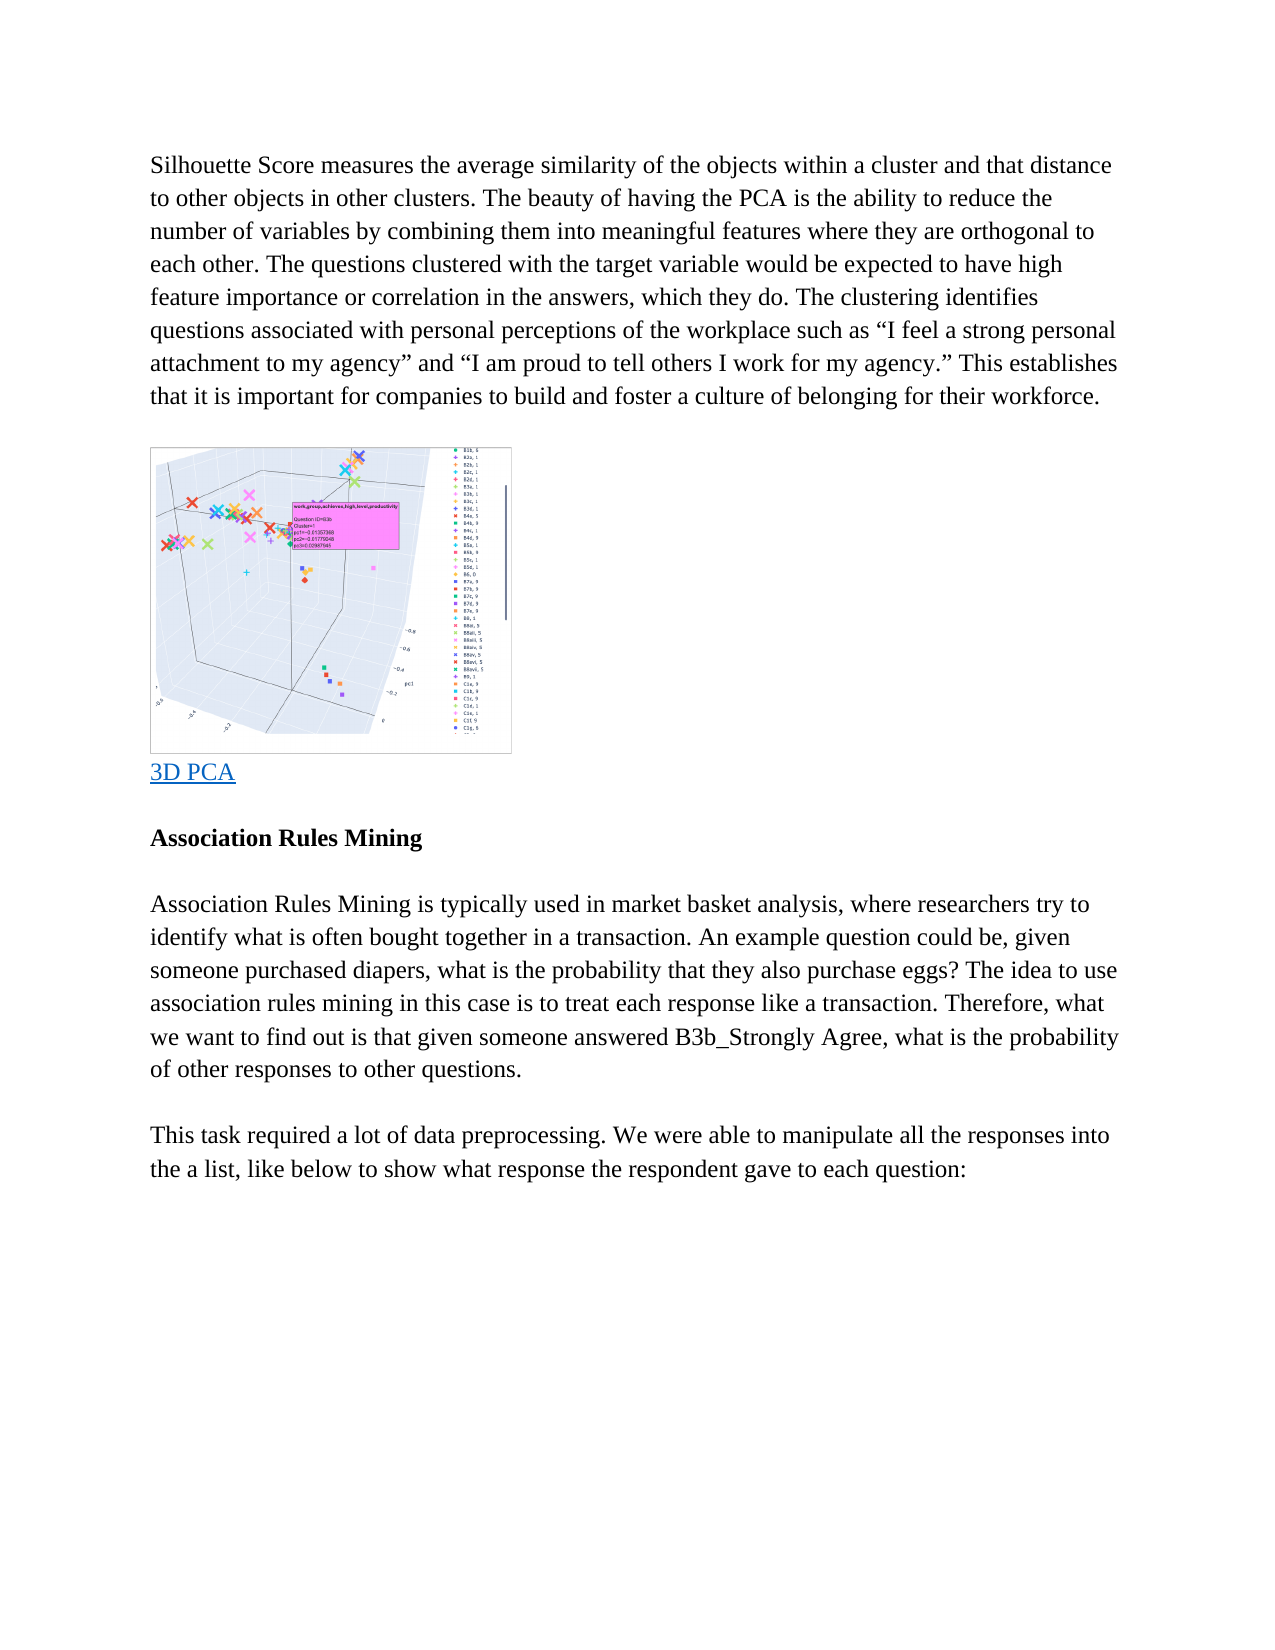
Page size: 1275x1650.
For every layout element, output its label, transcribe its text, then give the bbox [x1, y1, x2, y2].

text Association Rules Mining is typically used in market basket analysis, where researchers try to identify what is often bought together in a transaction. An example question could be, given someone purchased diapers, what is the probability that they also purchase eggs? The idea to use association rules mining in this case is to treat each response like a transaction. Therefore, what we want to find out is that given someone answered B3b_Strongly Agree, what is the probability of other responses to other questions. [150, 889, 1125, 1083]
text This task required a lot of data preprocessing. We were able to manipulate all the responses into the a list, like below to show what response the respondent gave to each question: [150, 1121, 1125, 1182]
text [150, 150, 1125, 410]
picture [150, 447, 512, 754]
text Association Rules Mining [150, 823, 1125, 852]
text 3D PCA [150, 757, 1125, 786]
